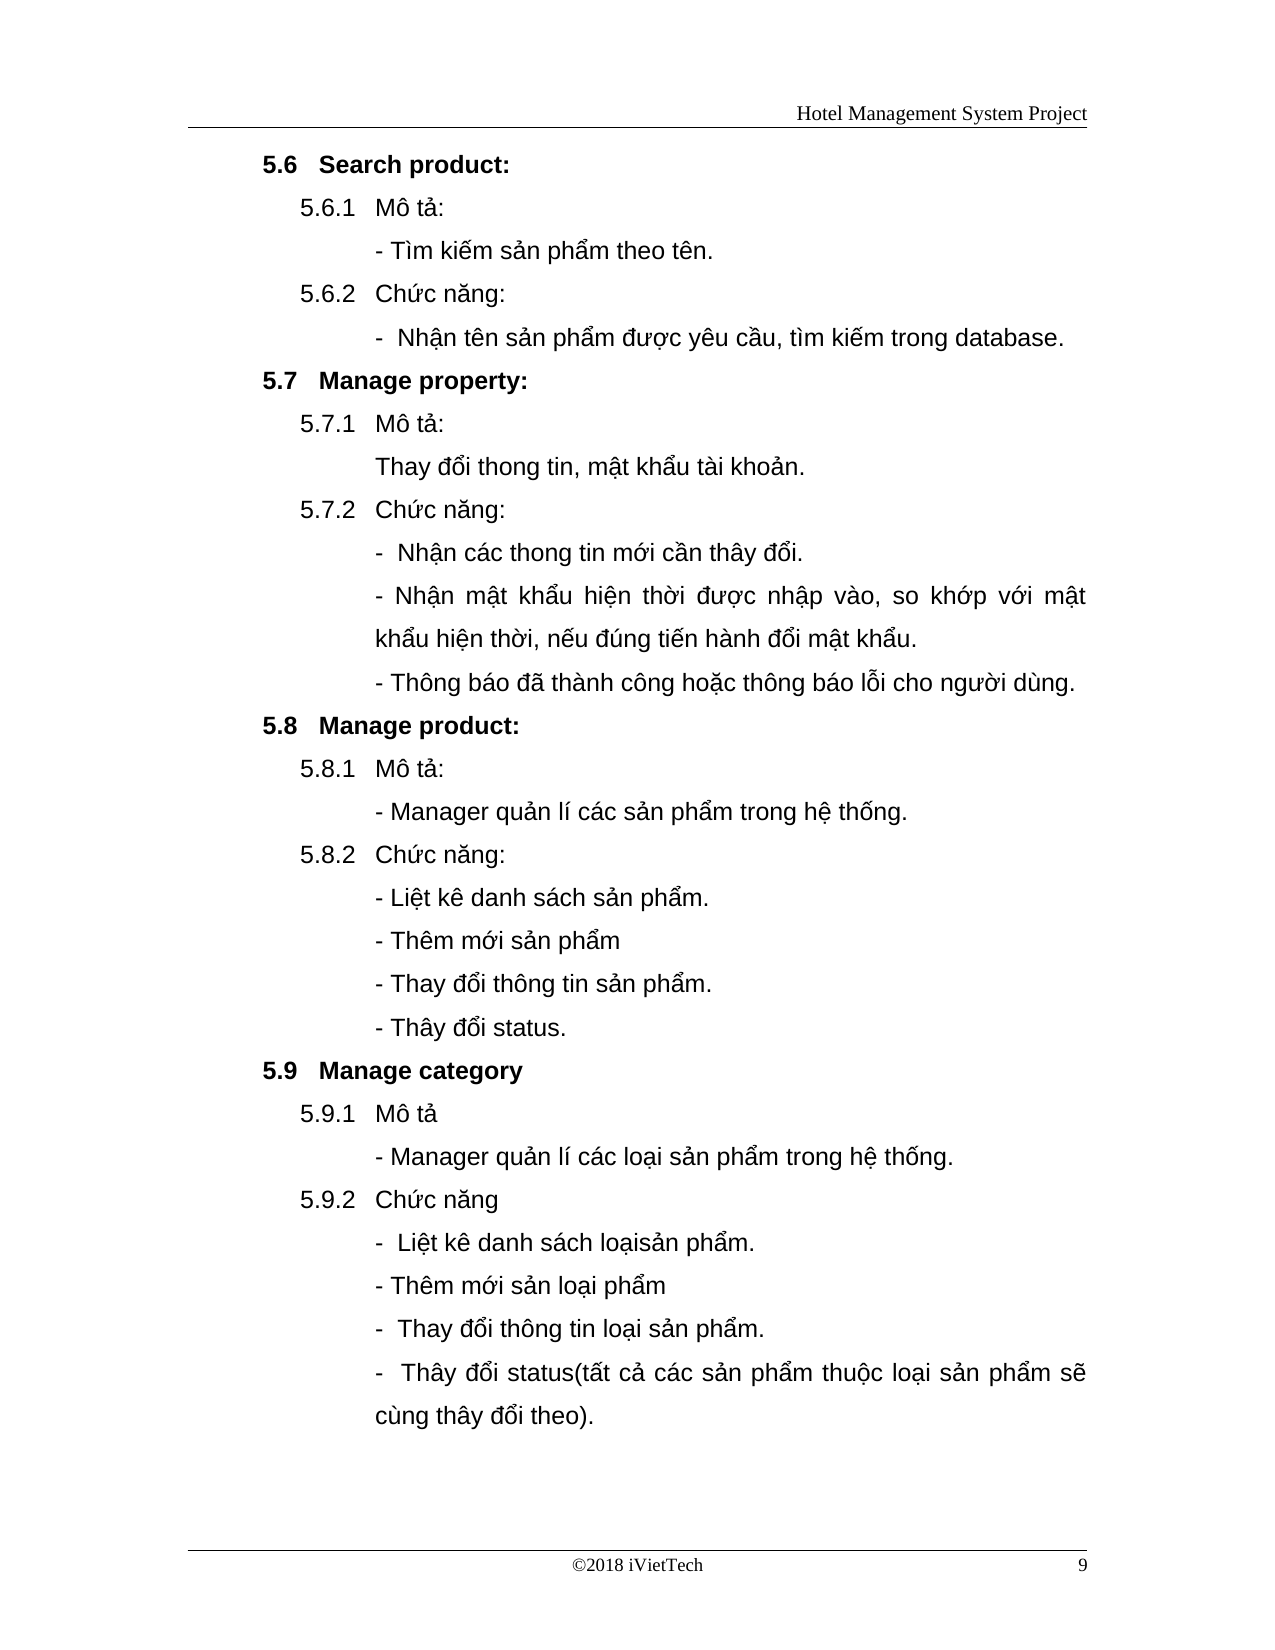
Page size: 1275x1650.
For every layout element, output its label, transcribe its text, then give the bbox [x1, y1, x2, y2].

list Mô tả [300, 1099, 1087, 1127]
list - Manager quản lí các loại sản phẩm trong hệ thống. [300, 1142, 1087, 1171]
list Thay đổi thong tin, mật khẩu tài khoản. [375, 452, 1087, 481]
list - Manager quản lí các sản phẩm trong hệ thống. [375, 797, 1087, 826]
list - Nhận các thong tin mới cần thây đổi. [375, 538, 1087, 567]
list - Thây đổi status. [375, 1012, 1087, 1041]
list - Thêm mới sản phẩm [375, 926, 1087, 955]
list - Liệt kê danh sách loạisản phẩm. [375, 1228, 1087, 1257]
list Manage property: [262, 366, 1087, 394]
list - Liệt kê danh sách sản phẩm. [375, 883, 1087, 912]
list Mô tả: [300, 193, 1087, 222]
list - Thông báo đã thành công hoặc thông báo lỗi cho người dùng. [375, 667, 1087, 696]
list - Thêm mới sản loại phẩm [375, 1271, 1087, 1300]
list Mô tả: [300, 754, 1087, 782]
list - Thay đổi thông tin sản phẩm. [375, 969, 1087, 998]
list Manage category [262, 1056, 1087, 1084]
list Mô tả: [300, 409, 1087, 437]
list - Thây đổi status(tất cả các sản phẩm thuộc loại sản phẩm sẽ cùng thây đổi theo). [375, 1357, 1087, 1429]
list Chức năng [300, 1185, 1087, 1214]
list - Nhận mật khẩu hiện thời được nhập vào, so khớp với mật khẩu hiện thời, nếu đúng tiến hành đổi mật khẩu. [375, 581, 1087, 653]
list - Nhận tên sản phẩm được yêu cầu, tìm kiếm trong database. [375, 322, 1087, 351]
list - Thay đổi thông tin loại sản phẩm. [375, 1314, 1087, 1343]
list Manage product: [262, 711, 1087, 739]
list - Tìm kiếm sản phẩm theo tên. [375, 236, 1087, 265]
list Chức năng: [300, 840, 1087, 869]
list Chức năng: [300, 495, 1087, 524]
list Chức năng: [300, 279, 1087, 308]
list Search product: [262, 150, 1087, 179]
